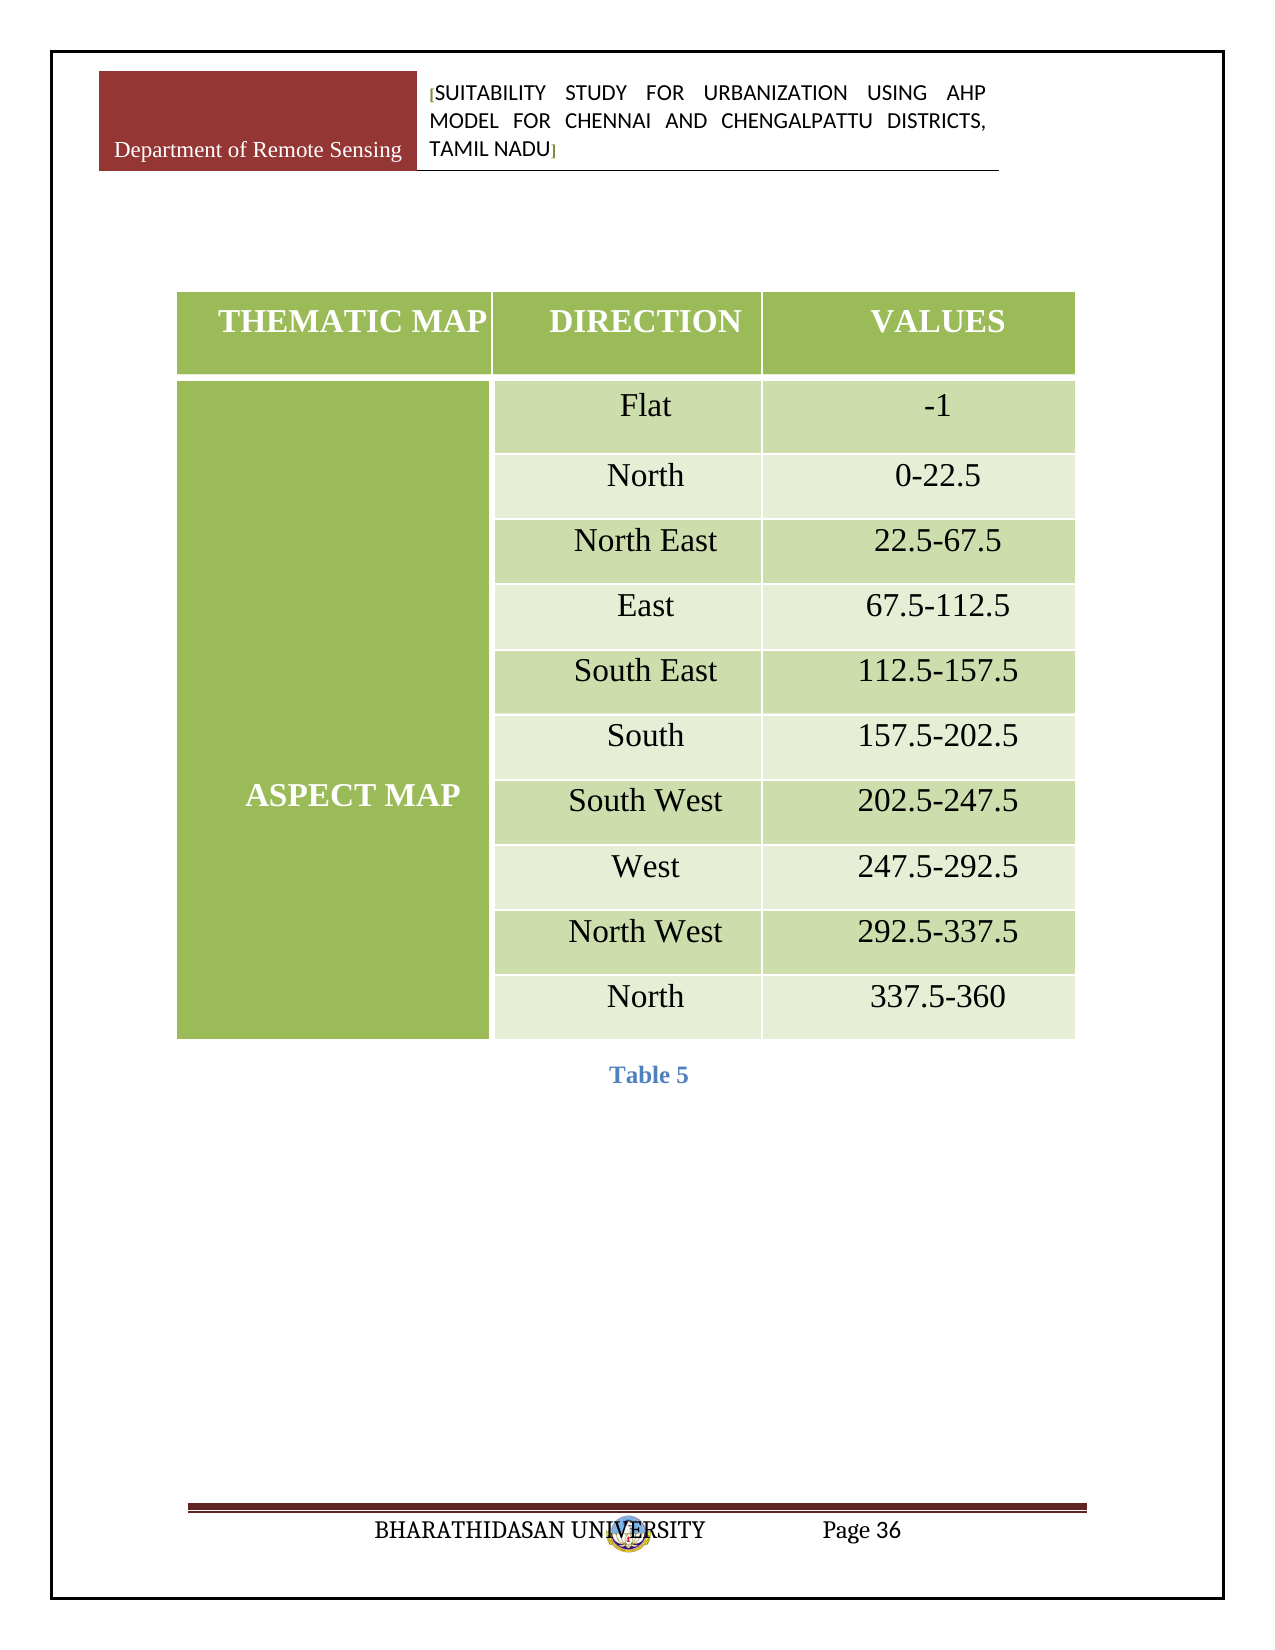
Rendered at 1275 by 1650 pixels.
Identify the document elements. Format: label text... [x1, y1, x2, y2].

text Table 5 [609, 1060, 689, 1088]
table_cell 292.5-337.5 [763, 911, 1075, 974]
table_cell 337.5-360 [763, 976, 1075, 1039]
table_header THEMATIC MAP [177, 292, 491, 374]
table_cell -1 [763, 381, 1075, 453]
table_cell North East [495, 520, 761, 583]
table_cell North [495, 455, 761, 518]
table_cell 247.5-292.5 [763, 846, 1075, 909]
table_cell North West [495, 911, 761, 974]
table_cell 67.5-112.5 [763, 585, 1075, 648]
table_cell 157.5-202.5 [763, 716, 1075, 779]
table_cell 112.5-157.5 [763, 651, 1075, 713]
table_header VALUES [763, 292, 1075, 374]
table_cell South [495, 716, 761, 779]
table_cell South East [495, 651, 761, 713]
table_cell 22.5-67.5 [763, 520, 1075, 583]
table_cell ASPECT MAP [177, 381, 489, 1039]
table_cell 202.5-247.5 [763, 781, 1075, 844]
table_cell 0-22.5 [763, 455, 1075, 518]
table_header DIRECTION [493, 292, 761, 374]
table_cell North [495, 976, 761, 1039]
table_cell Flat [495, 381, 761, 453]
table_cell South West [495, 781, 761, 844]
table_cell East [495, 585, 761, 648]
table_cell West [495, 846, 761, 909]
